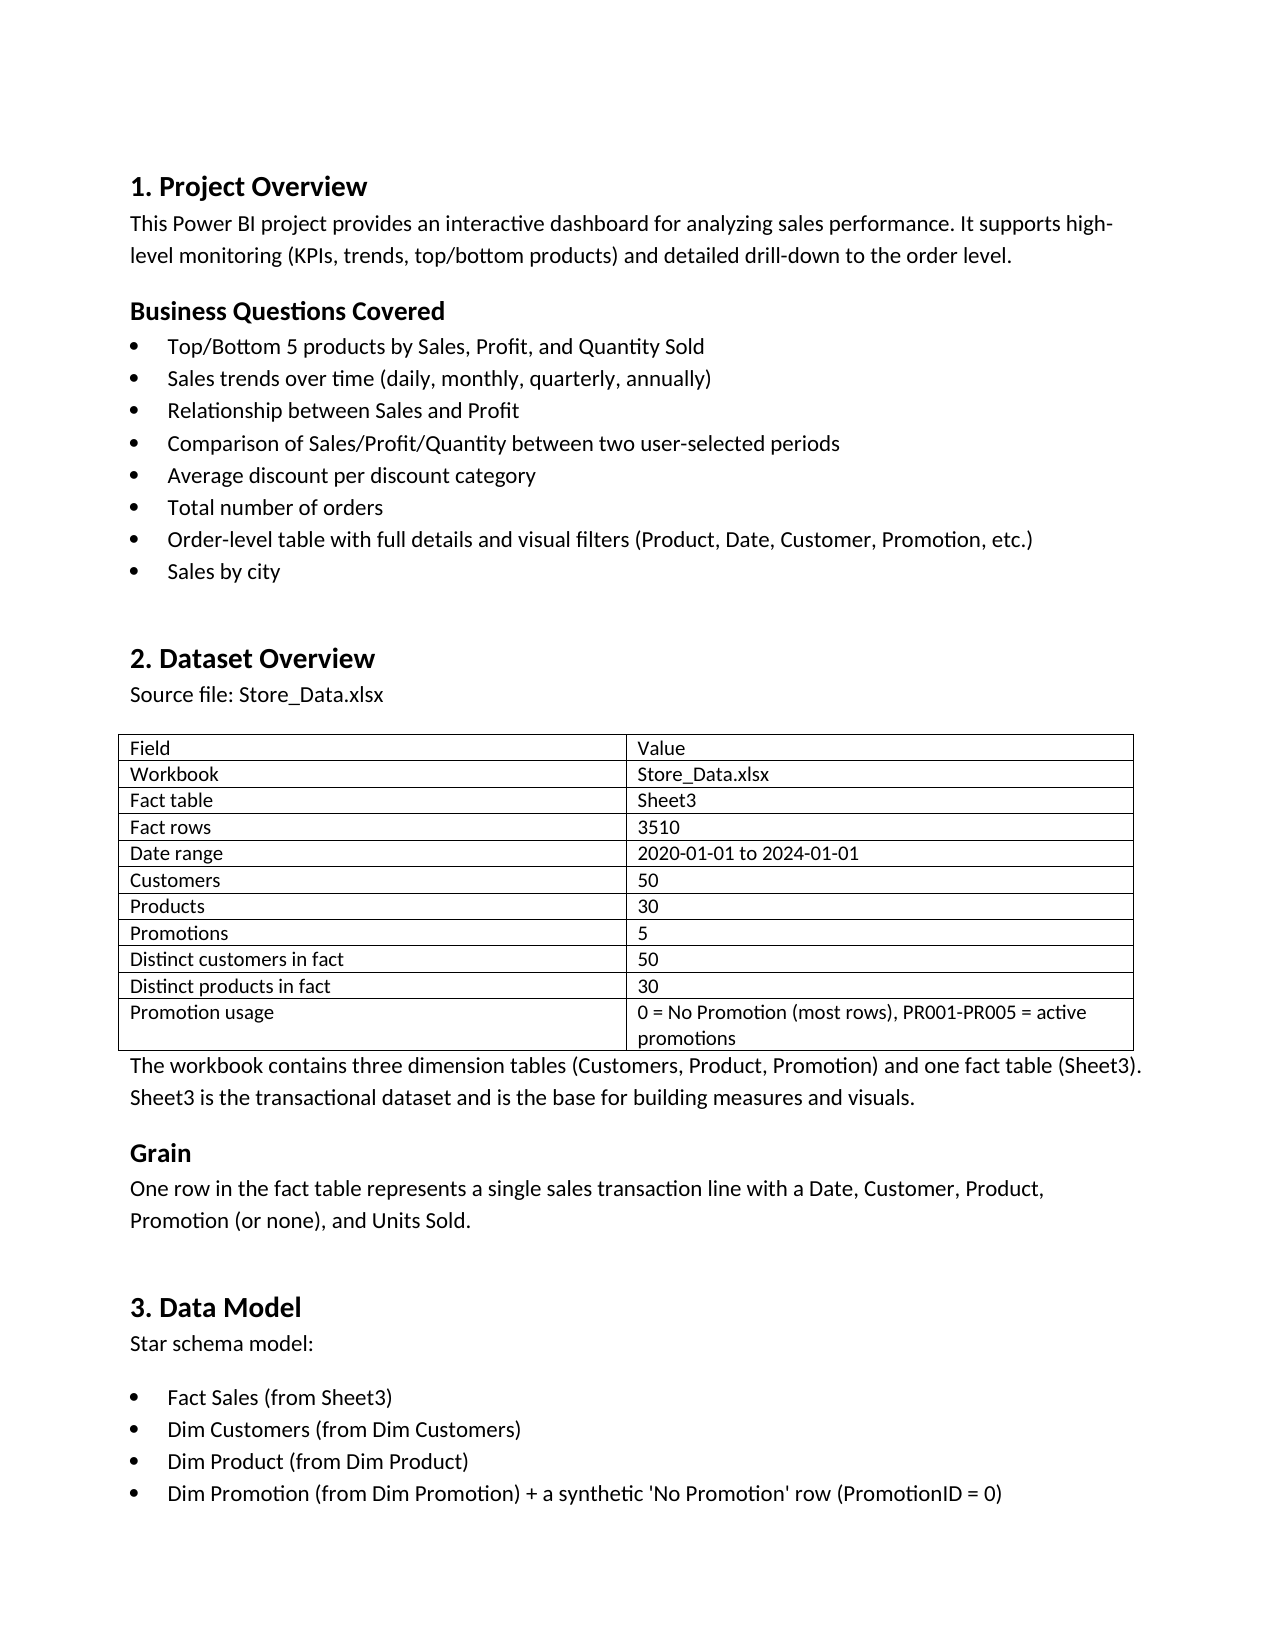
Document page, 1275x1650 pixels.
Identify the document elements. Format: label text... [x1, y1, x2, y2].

subtitle Business Questions Covered [130, 294, 1145, 327]
table_cell Customers [119, 867, 626, 892]
subtitle 2. Dataset Overview [130, 640, 1145, 675]
table_cell 2020-01-01 to 2024-01-01 [627, 841, 1133, 866]
list Comparison of Sales/Profit/Quantity between two user-selected periods [130, 429, 1145, 457]
list Dim Customers (from Dim Customers) [130, 1415, 1145, 1443]
list Order-level table with full details and visual filters (Product, Date, Customer, Promotion, etc.) [130, 525, 1145, 553]
table_cell 50 [627, 946, 1133, 972]
list Dim Promotion (from Dim Promotion) + a synthetic 'No Promotion' row (PromotionID = 0) [130, 1479, 1145, 1507]
table_cell Sheet3 [627, 788, 1133, 813]
list Fact Sales (from Sheet3) [130, 1383, 1145, 1411]
text One row in the fact table represents a single sales transaction line with a Date, Customer, Product, Promotion (or none), and Units Sold. [130, 1174, 1145, 1234]
table_cell Fact table [119, 788, 626, 813]
table_cell 30 [627, 973, 1133, 998]
list Total number of orders [130, 493, 1145, 521]
table_cell 3510 [627, 814, 1133, 839]
list Sales trends over time (daily, monthly, quarterly, annually) [130, 364, 1145, 392]
table_cell Distinct products in fact [119, 973, 626, 998]
table_cell Promotions [119, 920, 626, 945]
list Relationship between Sales and Profit [130, 397, 1145, 424]
list Average discount per discount category [130, 461, 1145, 489]
table_header Field [119, 735, 626, 760]
table_cell Products [119, 894, 626, 919]
table_cell 30 [627, 894, 1133, 919]
subtitle Grain [130, 1136, 1145, 1169]
table_cell Date range [119, 841, 626, 866]
subtitle 3. Data Model [130, 1289, 1145, 1324]
list Top/Bottom 5 products by Sales, Profit, and Quantity Sold [130, 332, 1145, 360]
subtitle 1. Project Overview [130, 168, 1145, 204]
table_cell 50 [627, 867, 1133, 892]
text Star schema model: [130, 1329, 1145, 1358]
table_cell 5 [627, 920, 1133, 945]
table_cell 0 = No Promotion (most rows), PR001-PR005 = active promotions [627, 999, 1133, 1050]
table_cell Promotion usage [119, 999, 626, 1050]
list Sales by city [130, 557, 1145, 586]
text The workbook contains three dimension tables (Customers, Product, Promotion) and one fact table (Sheet3). Sheet3 is the transactional dataset and is the base for building measures and visuals. [130, 1051, 1145, 1111]
text Source file: Store_Data.xlsx [130, 681, 1145, 709]
table_cell Store_Data.xlsx [627, 761, 1133, 787]
table_header Value [627, 735, 1133, 760]
table_cell Distinct customers in fact [119, 946, 626, 972]
table_cell Fact rows [119, 814, 626, 839]
table_cell Workbook [119, 761, 626, 787]
text This Power BI project provides an interactive dashboard for analyzing sales performance. It supports high-level monitoring (KPIs, trends, top/bottom products) and detailed drill-down to the order level. [130, 209, 1145, 269]
list Dim Product (from Dim Product) [130, 1447, 1145, 1475]
